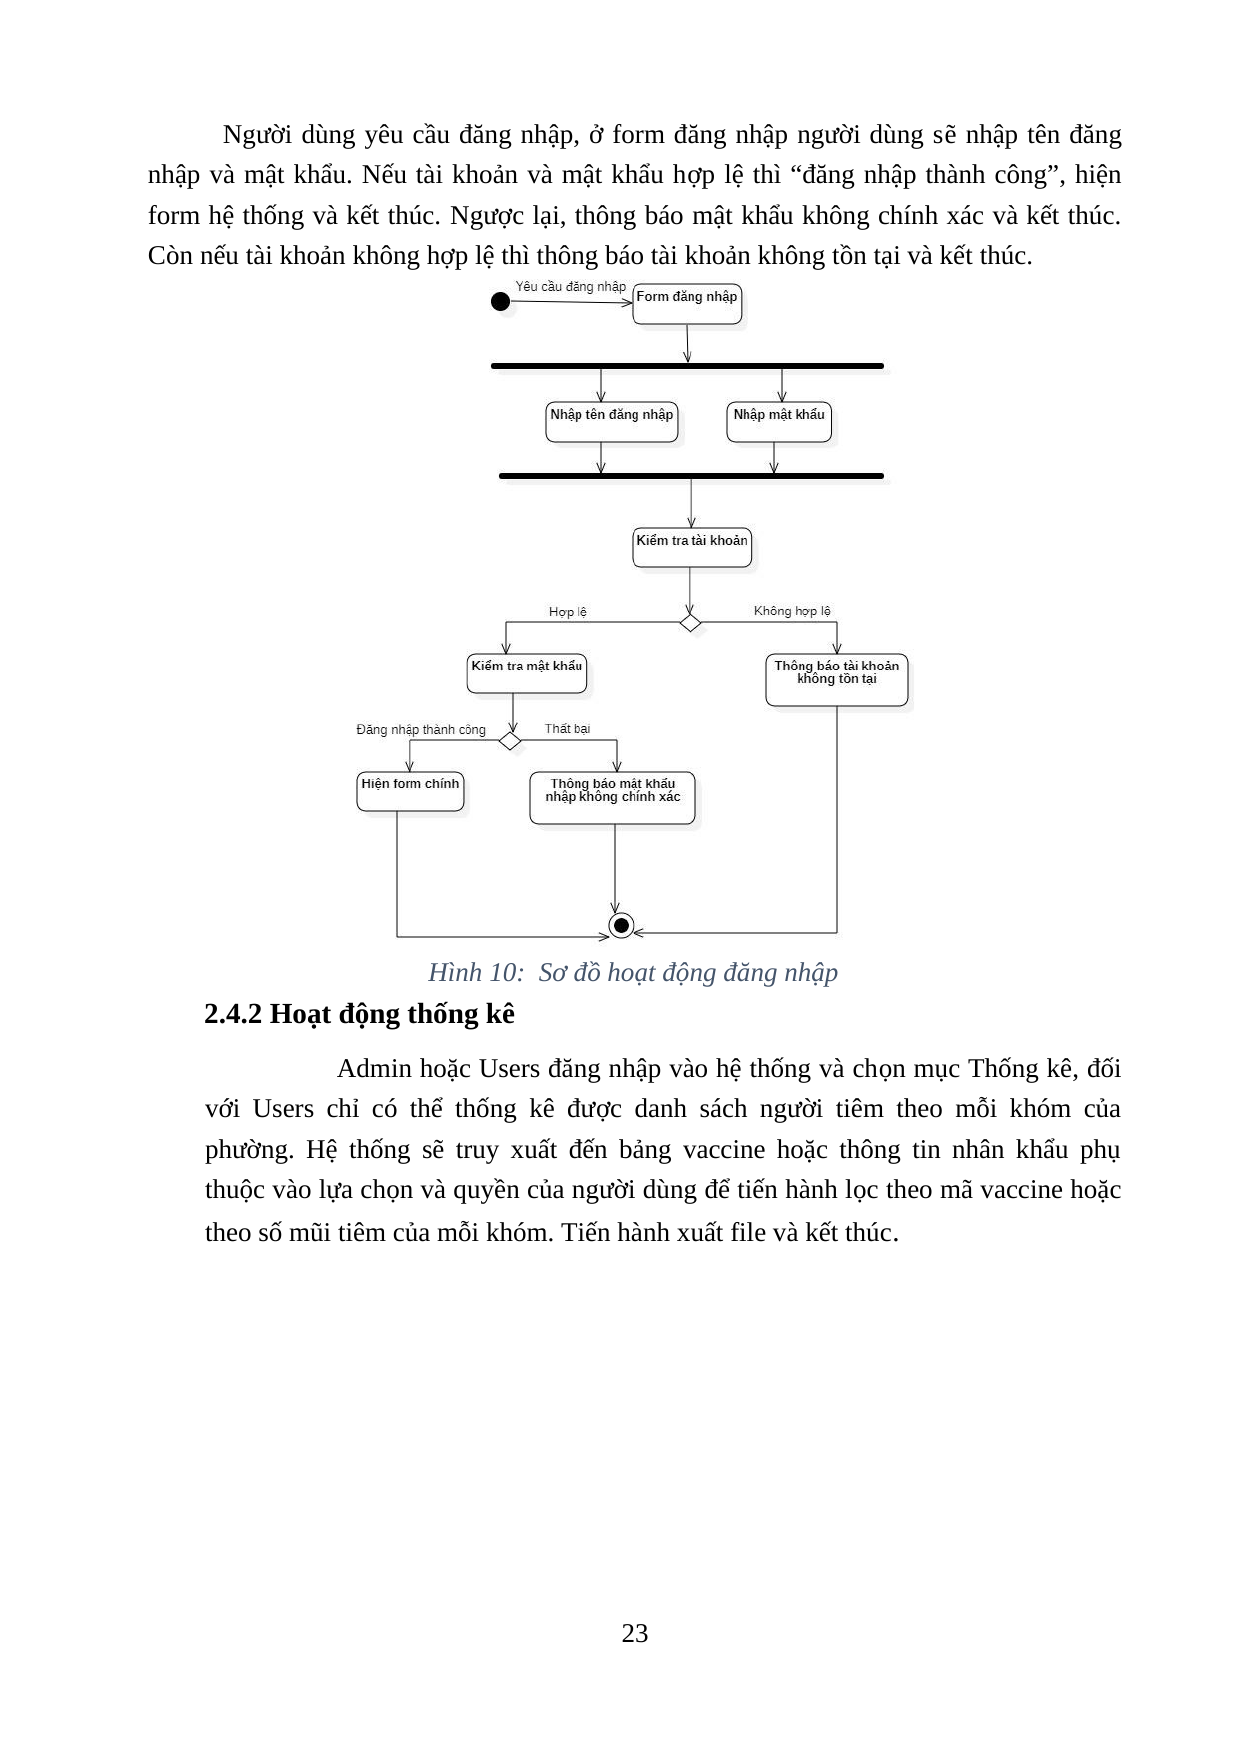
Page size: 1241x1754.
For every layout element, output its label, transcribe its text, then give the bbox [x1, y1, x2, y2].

list Người dùng yêu cầu đăng nhập, ở form đăng nhập người dùng sẽ nhập tên đăng nhập và mật khẩu. Nếu tài khoản và mật khẩu hợp lệ thì “đăng nhập thành công”, hiện form hệ thống và kết thúc. Ngược lại, thông báo mật khẩu không chính xác và kết thúc. Còn nếu tài khoản không hợp lệ thì thông báo tài khoản không tồn tại và kết thúc. [148, 118, 1122, 271]
picture [355, 279, 915, 947]
text Admin hoặc Users đăng nhập vào hệ thống và chọn mục Thống kê, đối với Users chỉ có thể thống kê được danh sách người tiêm theo mỗi khóm của phường. Hệ thống sẽ truy xuất đến bảng vaccine hoặc thông tin nhân khẩu phụ thuộc vào lựa chọn và quyền của người dùng để tiến hành lọc theo mã vaccine hoặc theo số mũi tiêm của mỗi khóm. Tiến hành xuất file và kết thúc. [205, 1052, 1122, 1248]
